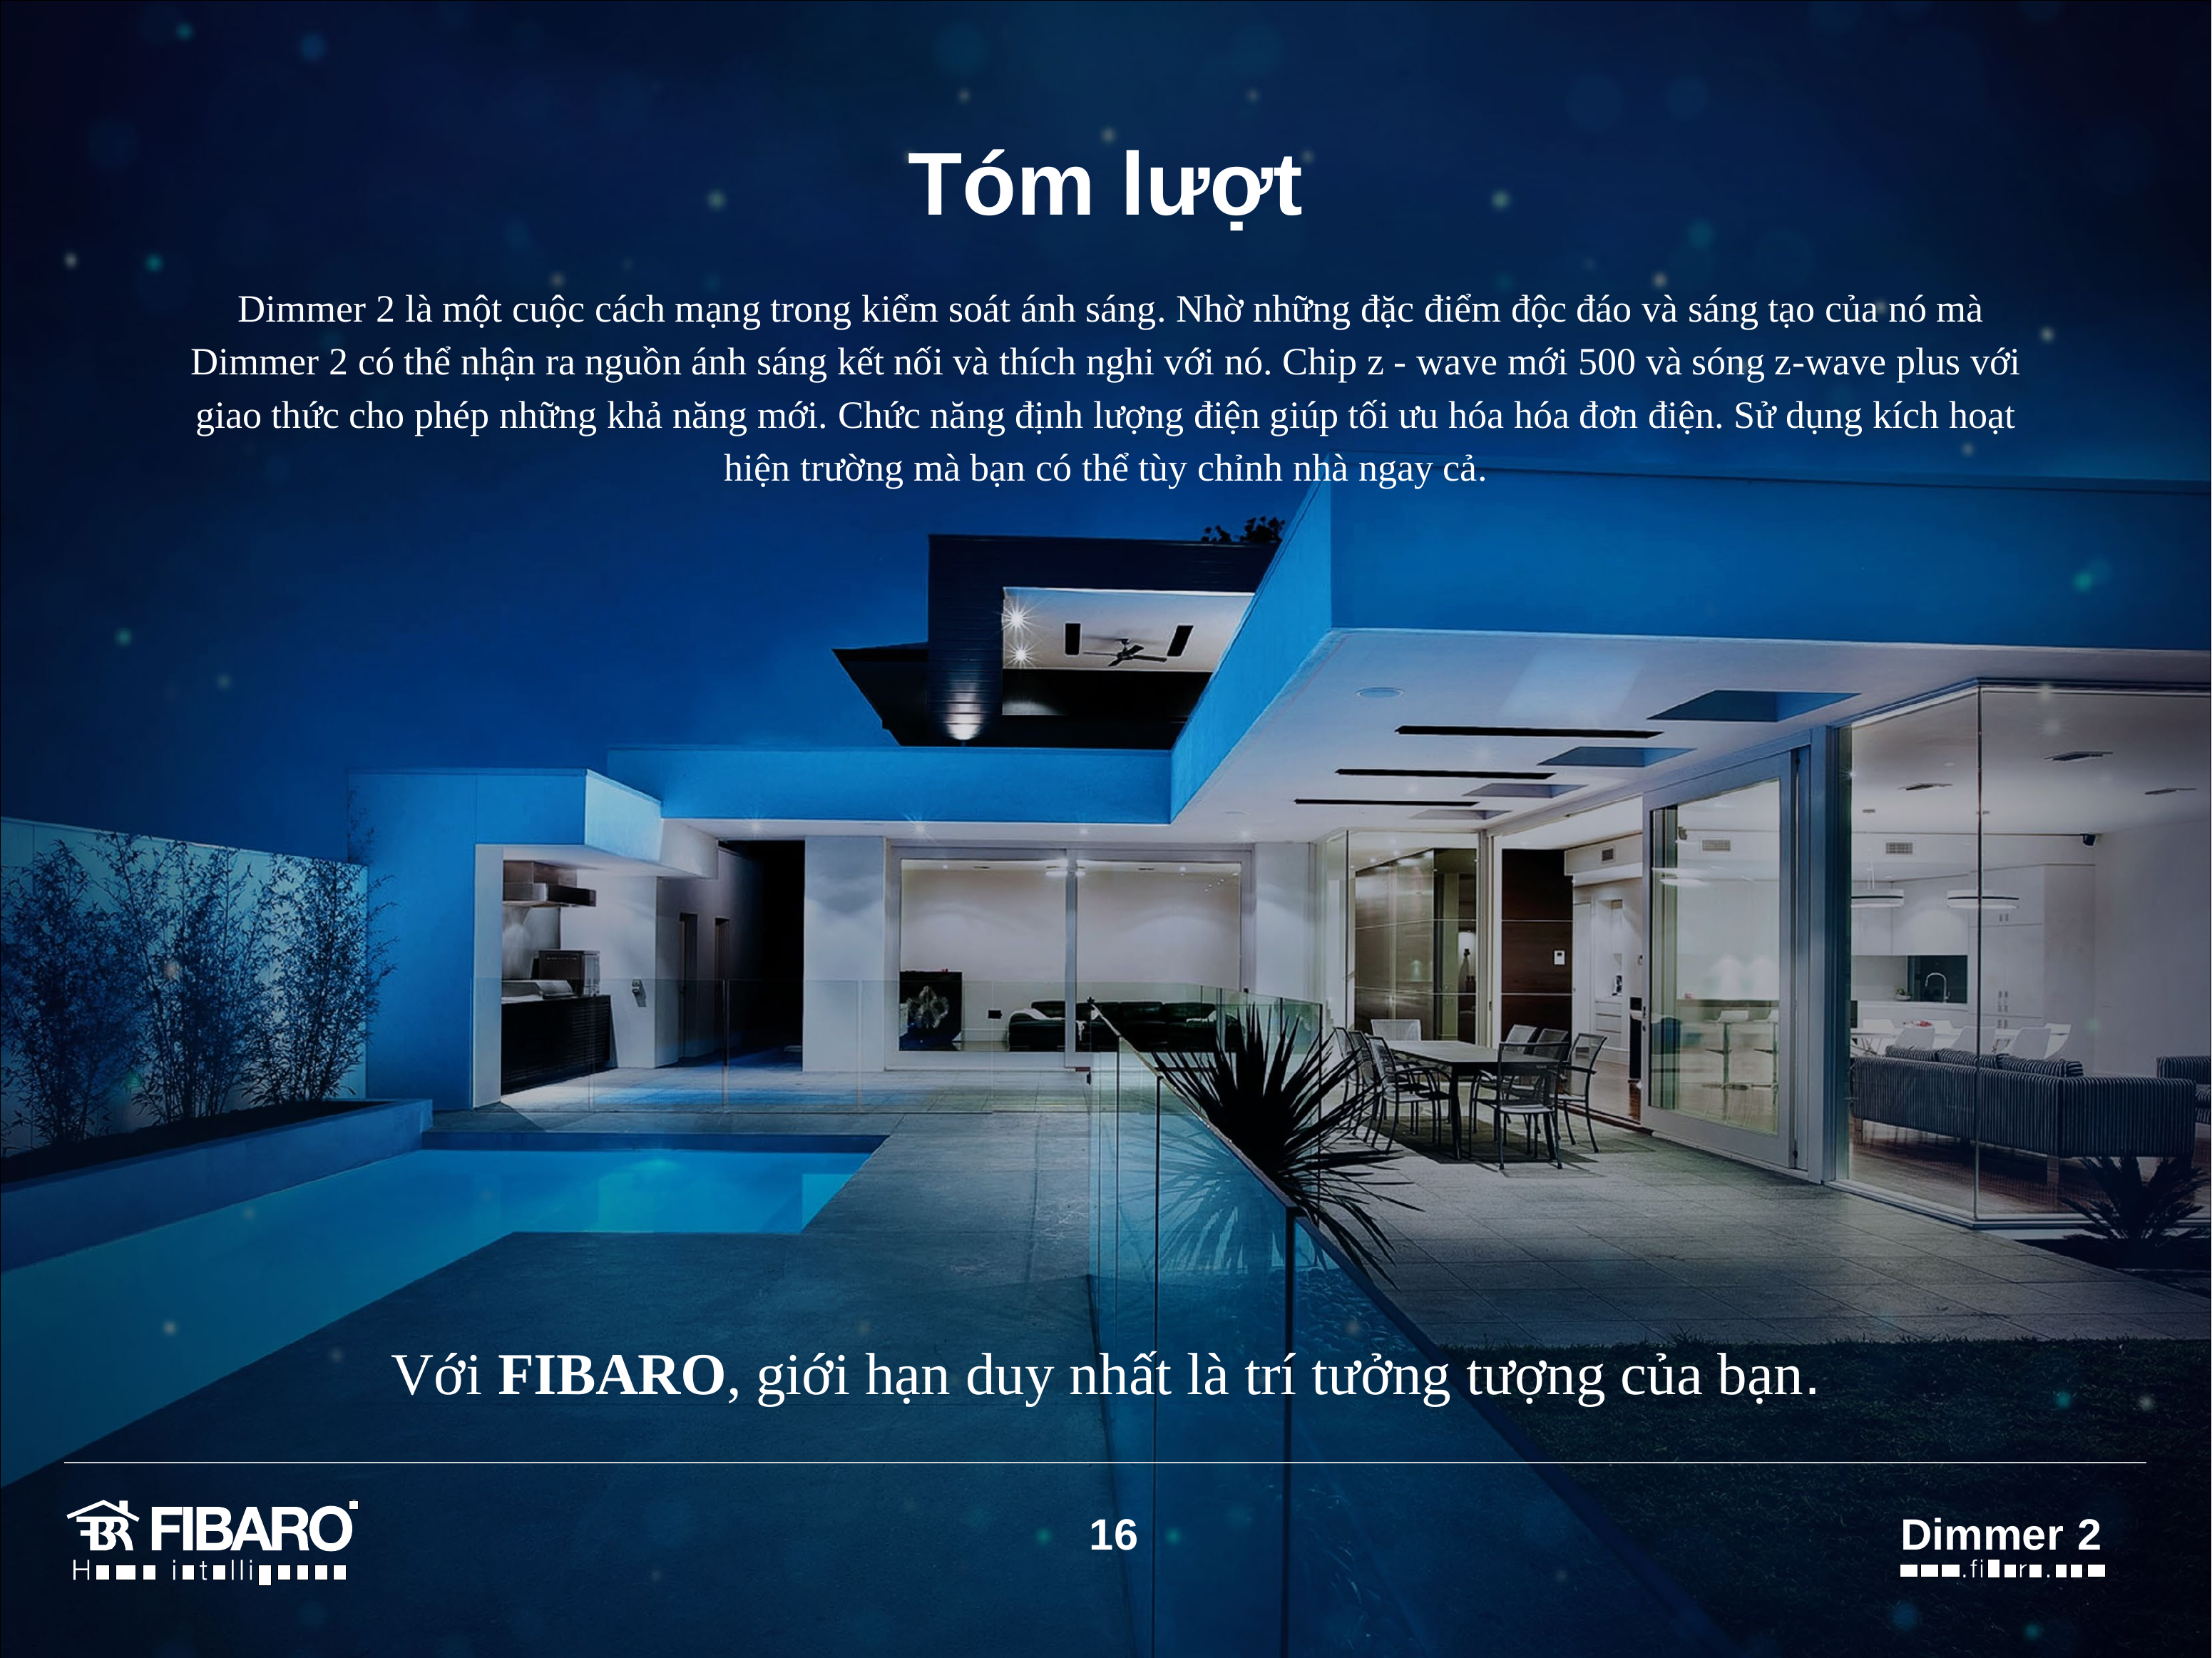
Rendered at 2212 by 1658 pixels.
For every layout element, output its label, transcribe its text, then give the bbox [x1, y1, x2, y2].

picture [119, 1243, 128, 1252]
text Dimmer 2 là một cuộc cách mạng trong kiểm soát ánh sáng. Nhờ những đặc điểm độc đáo và sáng tạo của nó mà Dimmer 2 có thể nhận ra nguồn ánh sáng kết nối và thích nghi với nó. Chip z - wave mới 500 và sóng z-wave plus với giao thức cho phép những khả năng mới. Chức năng định lượng điện giúp tối ưu hóa hóa đơn điện. Sử dụng kích hoạt hiện trường mà bạn có thể tùy chỉnh nhà ngay cả. [160, 285, 2051, 490]
subtitle Dimmer 2 [1090, 1509, 2133, 1559]
picture [1, 1, 2211, 1658]
text Tóm lượt [285, 131, 1926, 234]
subtitle Với FIBARO, giới hạn duy nhất là trí tưởng tượng của bạn. [285, 1339, 1927, 1408]
